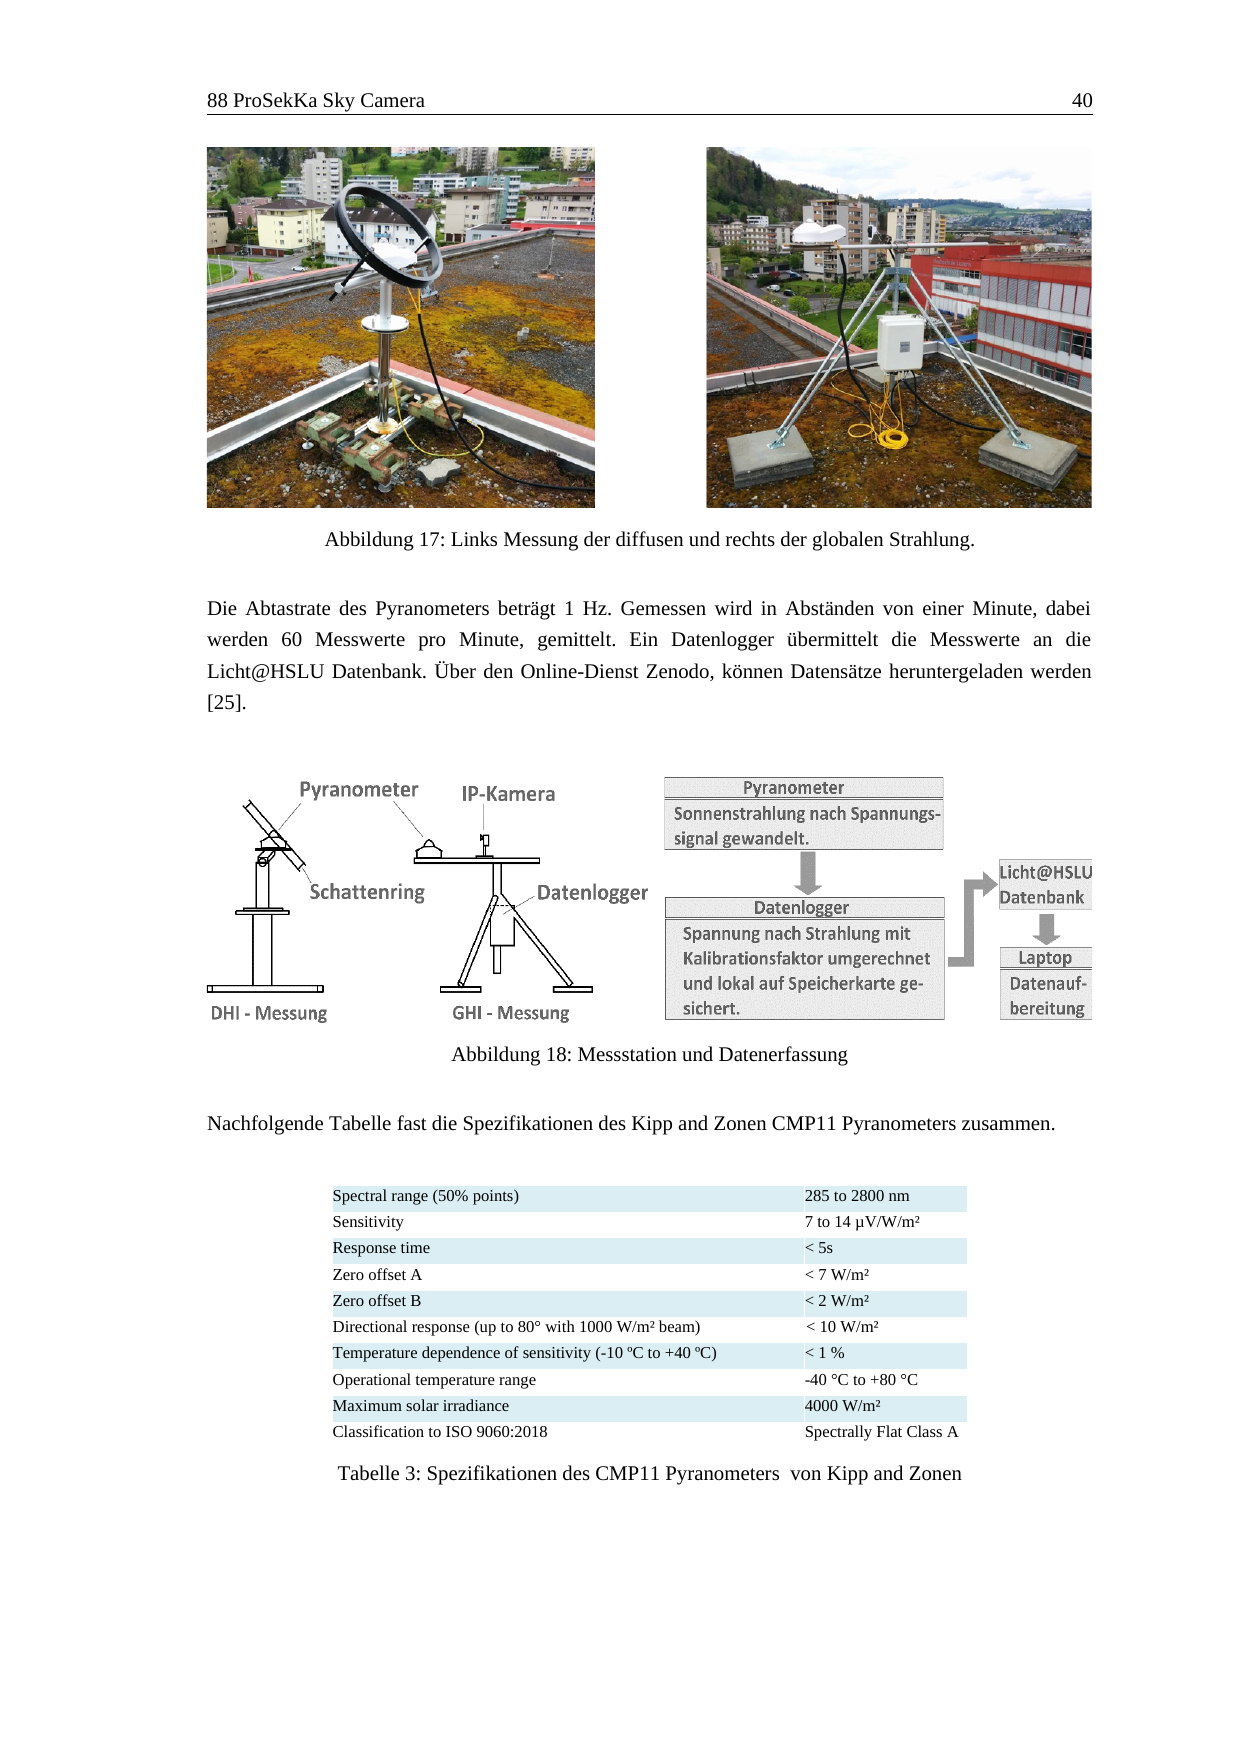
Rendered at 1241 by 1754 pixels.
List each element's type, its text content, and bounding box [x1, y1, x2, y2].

table_header Spectral range (50% points) [333, 1186, 804, 1212]
table_cell 4000 W/m² [805, 1396, 967, 1422]
table_cell Zero offset B [333, 1291, 804, 1317]
text Die Abtastrate des Pyranometers beträgt 1 Hz. Gemessen wird in Abständen von einer Minute, dabei werden 60 Messwerte pro Minute, gemittelt. Ein Datenlogger übermittelt die Messwerte an die Licht@HSLU Datenbank. Über den Online-Dienst Zenodo, können Datensätze heruntergeladen werden [25]. [207, 596, 1093, 714]
table_cell < 5s [805, 1238, 967, 1264]
picture [206, 147, 1092, 508]
picture [206, 777, 1093, 1023]
table_cell Zero offset A [333, 1264, 804, 1291]
table_cell < 7 W/m² [805, 1264, 967, 1291]
table_cell -40 °C to +80 °C [805, 1369, 967, 1396]
text Abbildung 18: Messstation und Datenerfassung [207, 1042, 1093, 1066]
text Tabelle 3: Spezifikationen des CMP11 Pyranometers von Kipp and Zonen [207, 1461, 1093, 1485]
table_cell [805, 1317, 967, 1343]
table_cell Response time [333, 1238, 804, 1264]
table_cell Sensitivity [333, 1212, 804, 1238]
table_cell < 1 % [805, 1343, 967, 1369]
table_cell Maximum solar irradiance [333, 1396, 804, 1422]
table_cell Operational temperature range [333, 1369, 804, 1396]
table_cell Classification to ISO 9060:2018 [333, 1422, 804, 1448]
table_cell Directional response (up to 80° with 1000 W/m² beam) [333, 1317, 804, 1343]
text Abbildung 17: Links Messung der diffusen und rechts der globalen Strahlung. [207, 527, 1093, 551]
table_cell 7 to 14 µV/W/m² [805, 1212, 967, 1238]
table_cell < 2 W/m² [805, 1291, 967, 1317]
table_header 285 to 2800 nm [805, 1186, 967, 1212]
text Nachfolgende Tabelle fast die Spezifikationen des Kipp and Zonen CMP11 Pyranometers zusammen. [207, 1111, 1093, 1135]
table_cell Temperature dependence of sensitivity (-10 ºC to +40 ºC) [333, 1343, 804, 1369]
table_cell Spectrally Flat Class A [805, 1422, 967, 1448]
